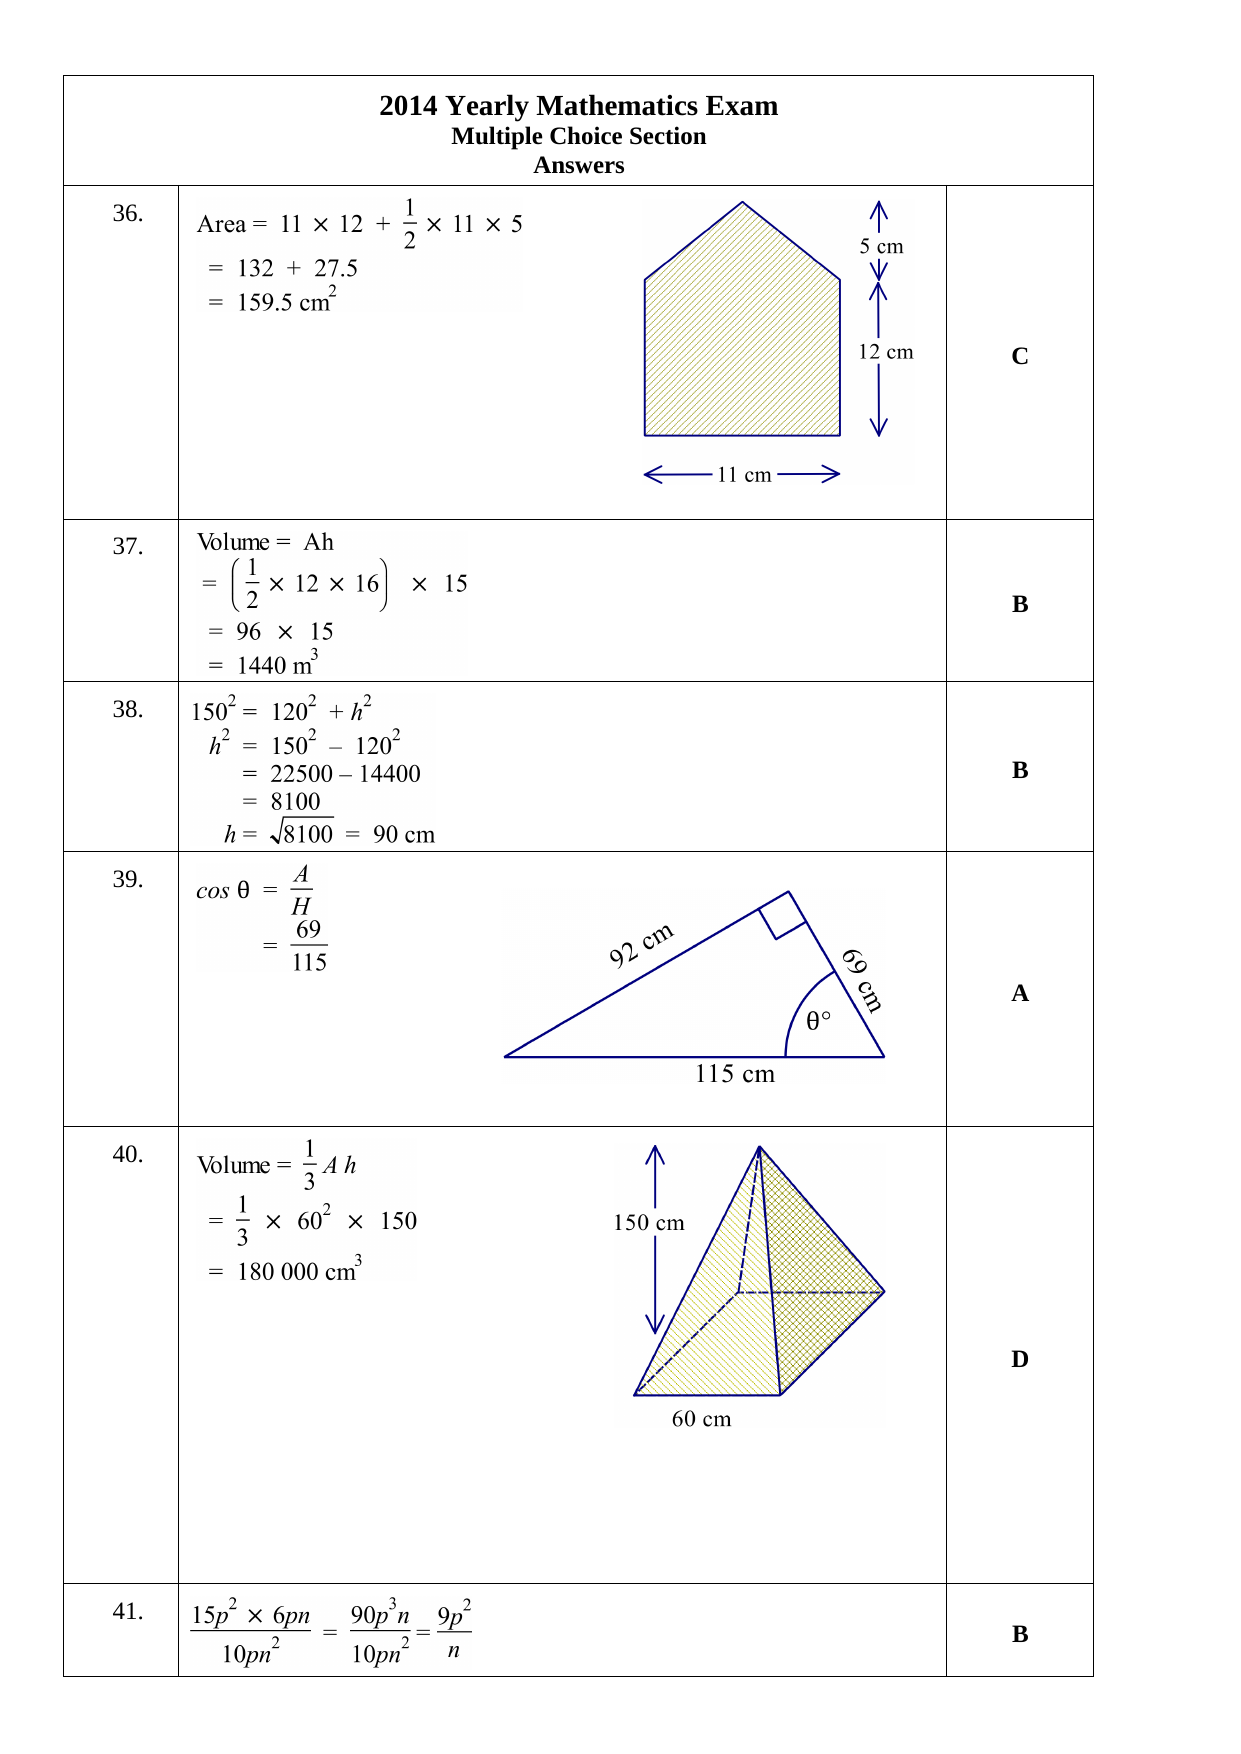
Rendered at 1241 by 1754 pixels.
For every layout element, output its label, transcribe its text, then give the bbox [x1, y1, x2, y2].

table_cell [179, 520, 946, 681]
table_cell D [947, 1127, 1093, 1583]
picture [195, 197, 524, 312]
picture [189, 693, 436, 846]
table_cell B [947, 682, 1093, 851]
table_cell [64, 852, 178, 1126]
table_cell [64, 1584, 178, 1676]
picture [613, 1143, 886, 1428]
table_cell B [947, 520, 1093, 681]
table_cell [179, 852, 946, 1126]
table_cell A [947, 852, 1093, 1126]
table_cell [64, 682, 178, 851]
picture [189, 1596, 472, 1670]
table_cell C [947, 186, 1093, 518]
table_cell [64, 520, 178, 681]
table_cell [179, 1584, 946, 1676]
table_cell [64, 186, 178, 518]
table_cell [179, 1127, 946, 1583]
picture [195, 1138, 417, 1281]
table_header 2014 Yearly Mathematics Exam Multiple Choice Section Answers [64, 76, 1093, 185]
table_cell [179, 186, 946, 518]
picture [195, 863, 329, 972]
table_cell B [947, 1584, 1093, 1676]
picture [195, 531, 469, 676]
picture [501, 888, 886, 1084]
picture [642, 199, 915, 485]
table_cell [64, 1127, 178, 1583]
table_cell [179, 682, 946, 851]
